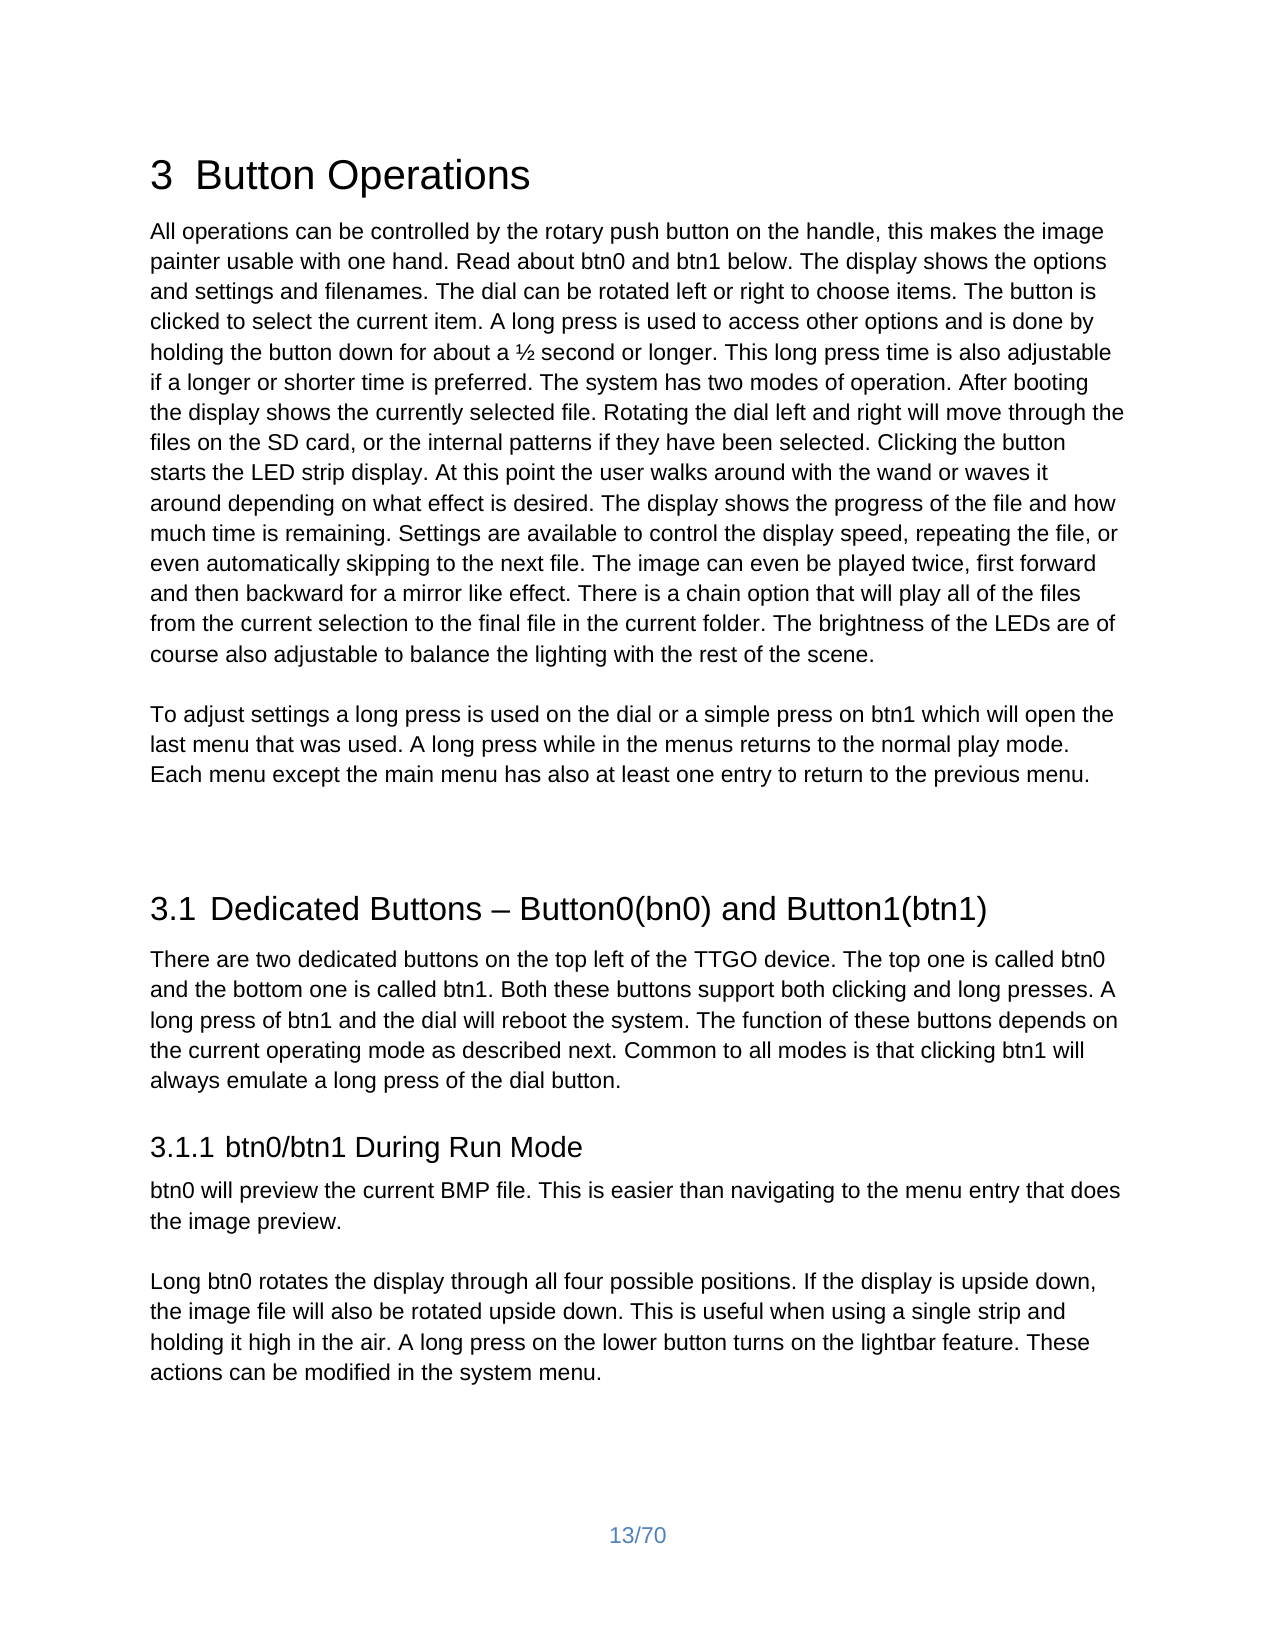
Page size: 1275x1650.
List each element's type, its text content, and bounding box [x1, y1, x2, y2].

text btn0 will preview the current BMP file. This is easier than navigating to the menu entry that does the image preview. [150, 1177, 1125, 1234]
subtitle Button Operations [150, 150, 1125, 198]
text To adjust settings a long press is used on the dial or a simple press on btn1 which will open the last menu that was used. A long press while in the menus returns to the normal play mode. Each menu except the main menu has also at least one entry to return to the previous menu. [150, 701, 1125, 788]
text All operations can be controlled by the rotary push button on the handle, this makes the image painter usable with one hand. Read about btn0 and btn1 below. The display shows the options and settings and filenames. The dial can be rotated left or right to choose items. The button is clicked to select the current item. A long press is used to access other options and is done by holding the button down for about a ½ second or longer. This long press time is also adjustable if a longer or shorter time is preferred. The system has two modes of operation. After booting the display shows the currently selected file. Rotating the dial left and right will move through the files on the SD card, or the internal patterns if they have been selected. Clicking the button starts the LED strip display. At this point the user walks around with the wand or waves it around depending on what effect is desired. The display shows the progress of the file and how much time is remaining. Settings are available to control the display speed, repeating the file, or even automatically skipping to the next file. The image can even be played twice, first forward and then backward for a mirror like effect. There is a chain option that will play all of the files from the current selection to the final file in the current folder. The brightness of the LEDs are of course also adjustable to balance the lighting with the rest of the scene. [150, 218, 1125, 667]
text There are two dedicated buttons on the top left of the TTGO device. The top one is called btn0 and the bottom one is called btn1. Both these buttons support both clicking and long presses. A long press of btn1 and the dial will reboot the system. The function of these buttons depends on the current operating mode as described next. Common to all modes is that clicking btn1 will always emulate a long press of the dial button. [150, 946, 1125, 1093]
subtitle btn0/btn1 During Run Mode [150, 1131, 1125, 1164]
text Long btn0 rotates the display through all four possible positions. If the display is upside down, the image file will also be rotated upside down. This is useful when using a single strip and holding it high in the air. A long press on the lower button turns on the lightbar feature. These actions can be modified in the system menu. [150, 1268, 1125, 1385]
subtitle Dedicated Buttons – Button0(bn0) and Button1(btn1) [150, 889, 1125, 928]
